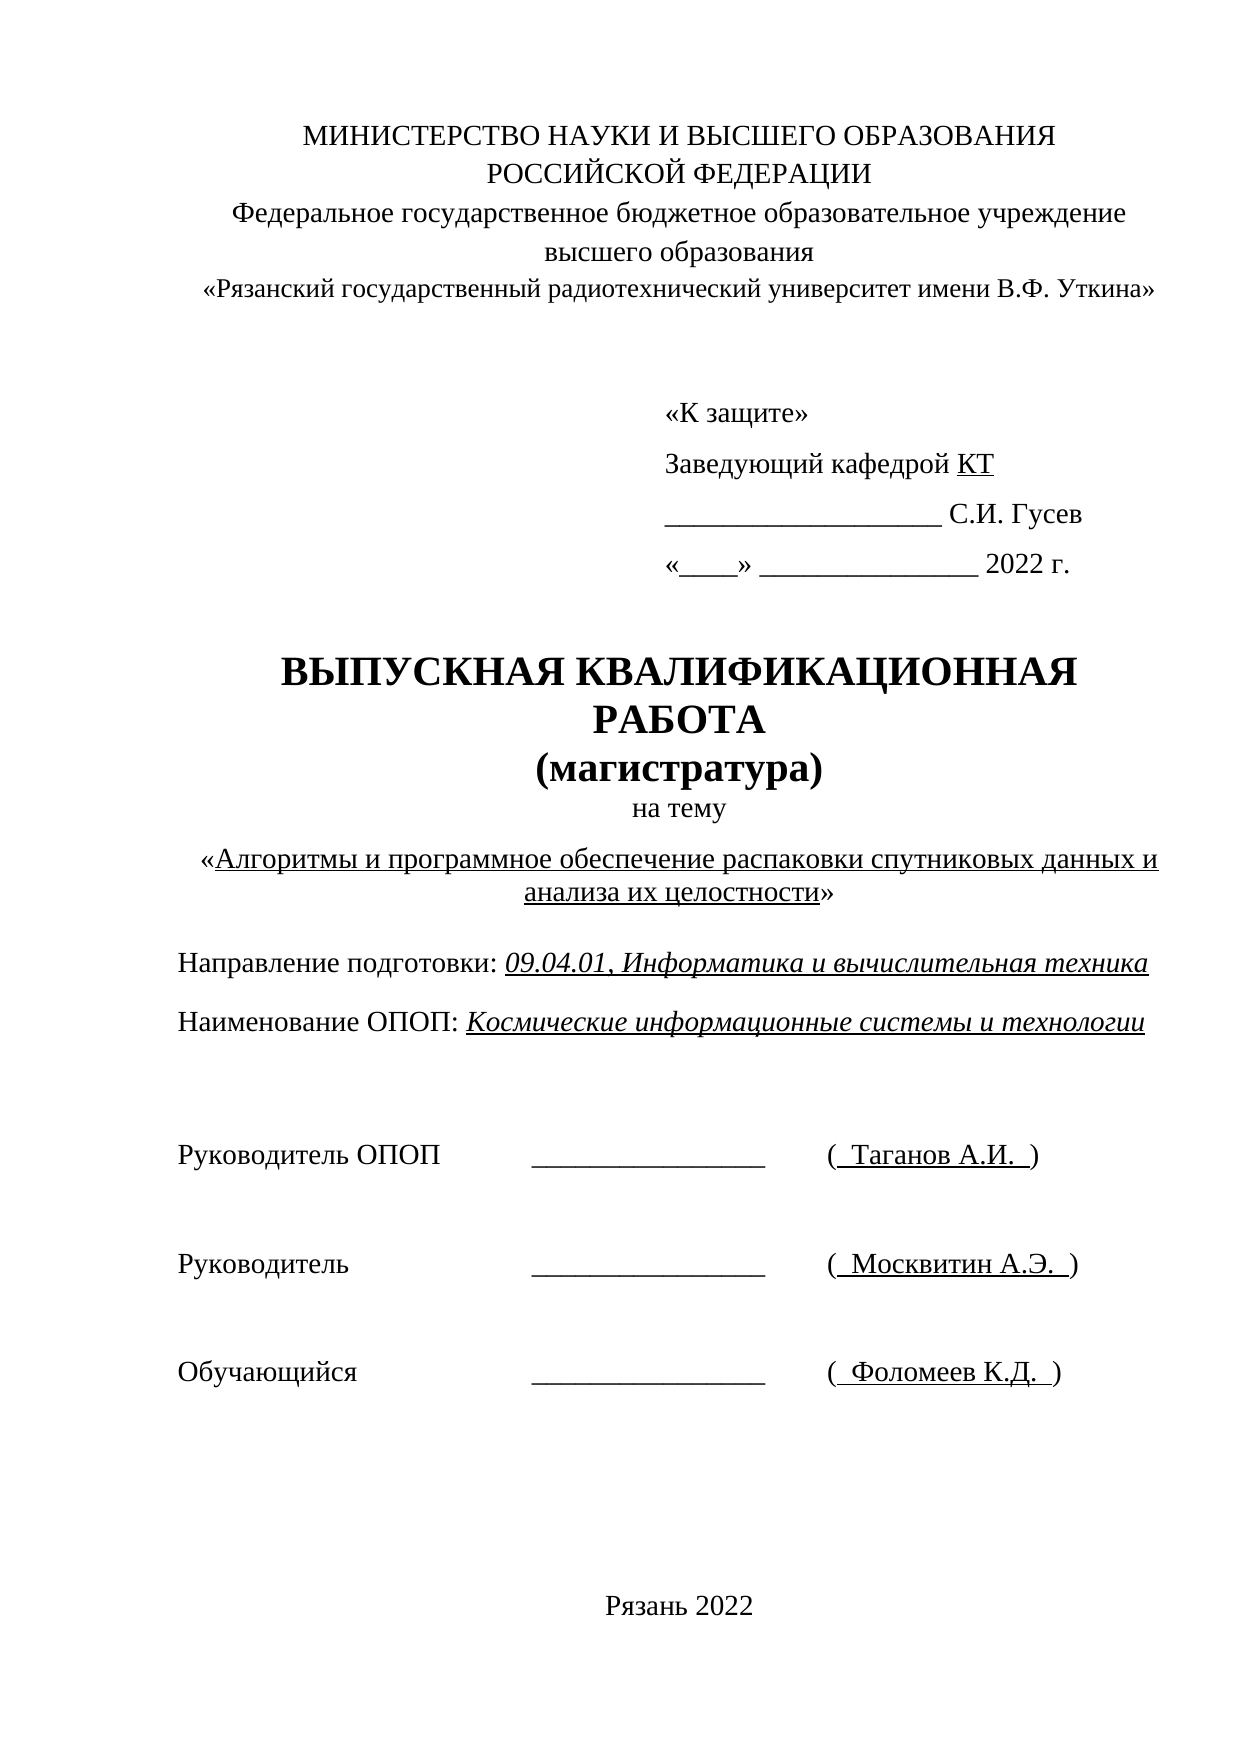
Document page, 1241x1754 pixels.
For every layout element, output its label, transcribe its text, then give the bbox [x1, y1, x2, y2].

text РАБОТА [177, 695, 1181, 743]
text «Рязанский государственный радиотехнический университет имени В.Ф. Уткина» [177, 272, 1181, 303]
text ВЫПУСКНАЯ КВАЛИФИКАЦИОННАЯ [177, 647, 1181, 695]
text Руководитель ОПОП ________________ ( Таганов А.И. ) [177, 1137, 1181, 1171]
text Обучающийся ________________ ( Фоломеев К.Д. ) [177, 1354, 1181, 1388]
text высшего образования [177, 234, 1181, 267]
text Направление подготовки: 09.04.01, Информатика и вычислительная техника [177, 945, 1181, 979]
text Российской федерации [177, 157, 1181, 190]
text Руководитель ________________ ( Москвитин А.Э. ) [177, 1246, 1181, 1279]
text «К защите» [664, 396, 1181, 429]
text «Алгоритмы и программное обеспечение распаковки спутниковых данных и анализа их целостности» [177, 841, 1181, 908]
text на тему [177, 791, 1181, 824]
text (магистратура) [177, 743, 1181, 791]
text Наименование ОПОП: Космические информационные системы и технологии [177, 1004, 1181, 1037]
text Федеральное государственное бюджетное образовательное учреждение [177, 195, 1181, 229]
text Рязань 2022 [177, 1588, 1181, 1622]
text Министерство науки и высшего образования [177, 118, 1181, 152]
text ___________________ С.И. Гусев [664, 496, 1181, 530]
text «____» _______________ 2022 г. [664, 546, 1181, 580]
text Заведующий кафедрой КТ [664, 446, 1181, 479]
